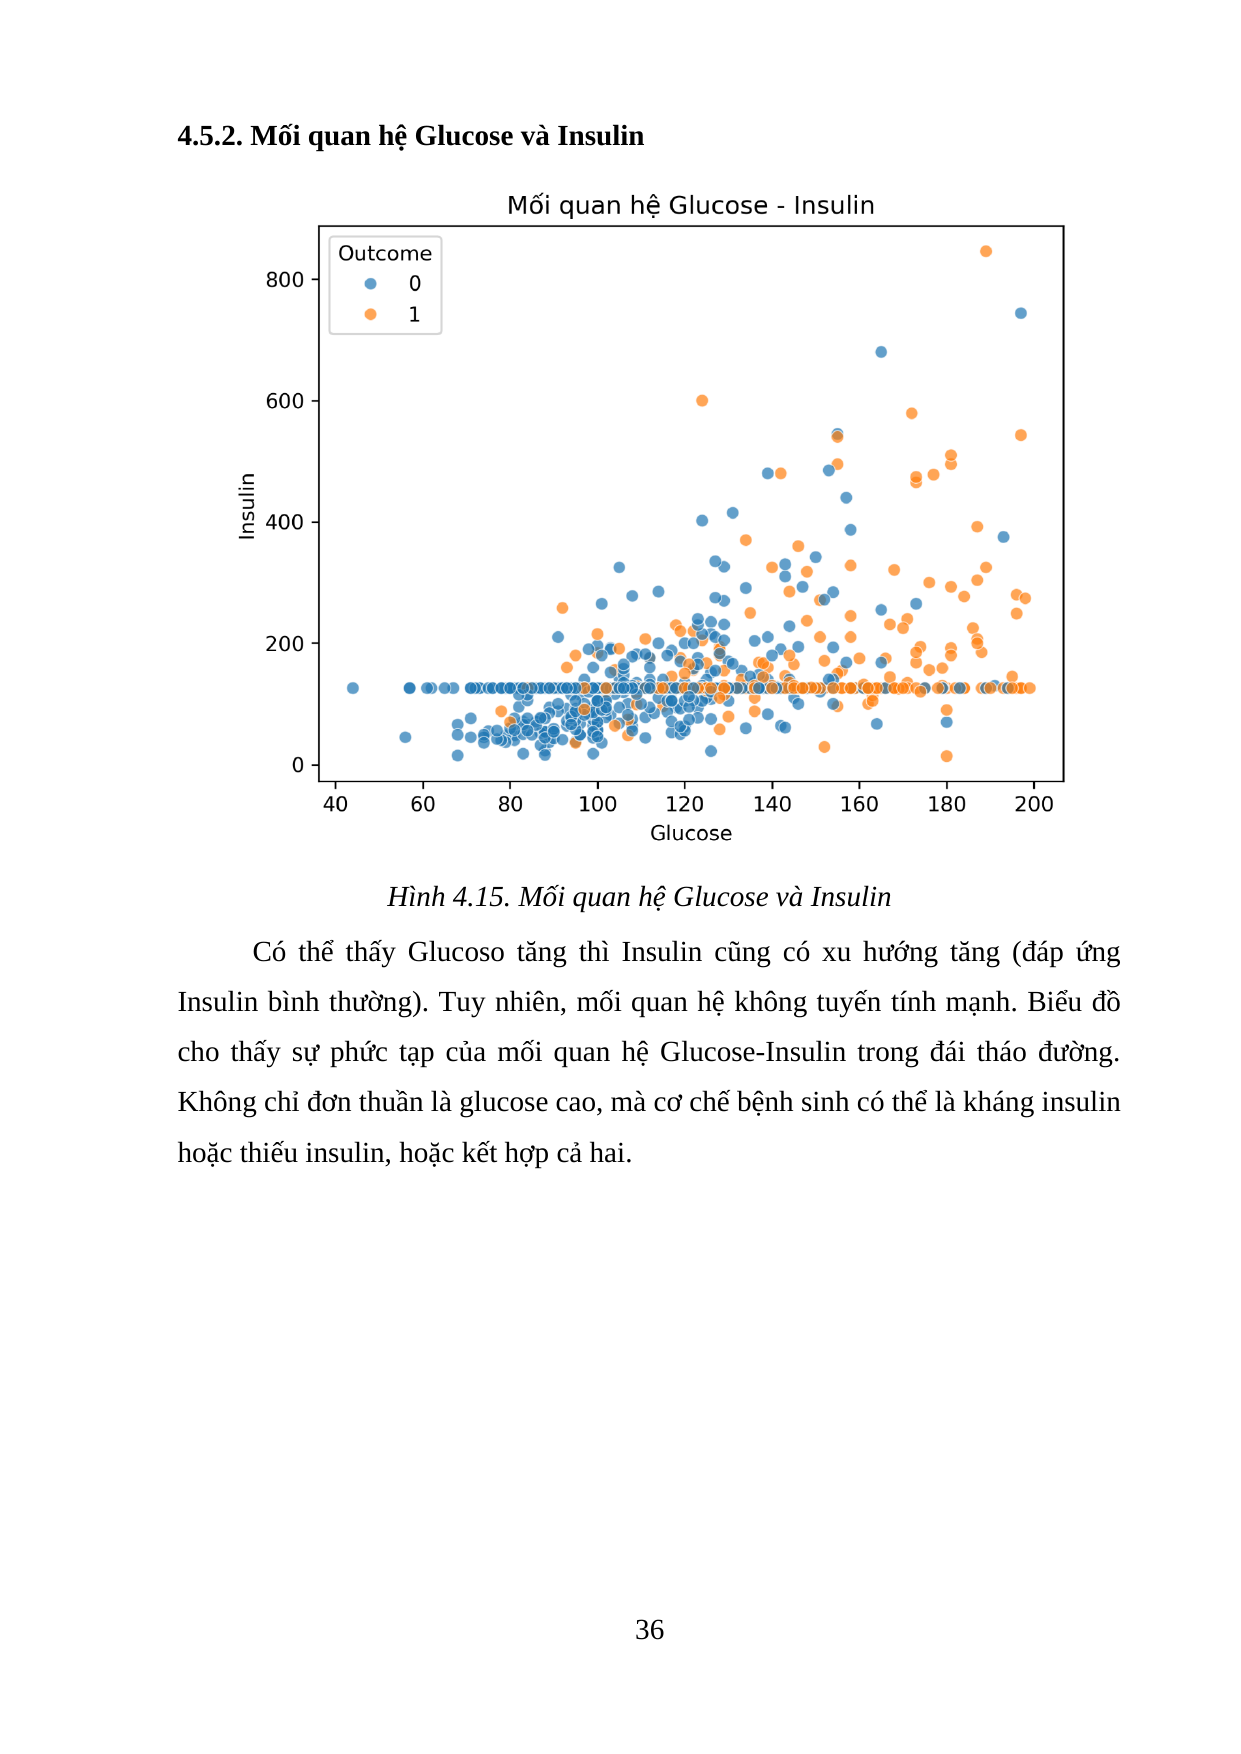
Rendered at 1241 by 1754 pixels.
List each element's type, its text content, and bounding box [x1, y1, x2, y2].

picture [221, 177, 1078, 859]
subtitle 4.5.2. Mối quan hệ Glucose và Insulin [177, 118, 1122, 152]
text Hình 4.15. Mối quan hệ Glucose và Insulin [177, 879, 1122, 913]
text Có thể thấy Glucoso tăng thì Insulin cũng có xu hướng tăng (đáp ứng Insulin bình thường). Tuy nhiên, mối quan hệ không tuyến tính mạnh. Biểu đồ cho thấy sự phức tạp của mối quan hệ Glucose-Insulin trong đái tháo đường. Không chỉ đơn thuần là glucose cao, mà cơ chế bệnh sinh có thể là kháng insulin hoặc thiếu insulin, hoặc kết hợp cả hai. [177, 934, 1122, 1168]
